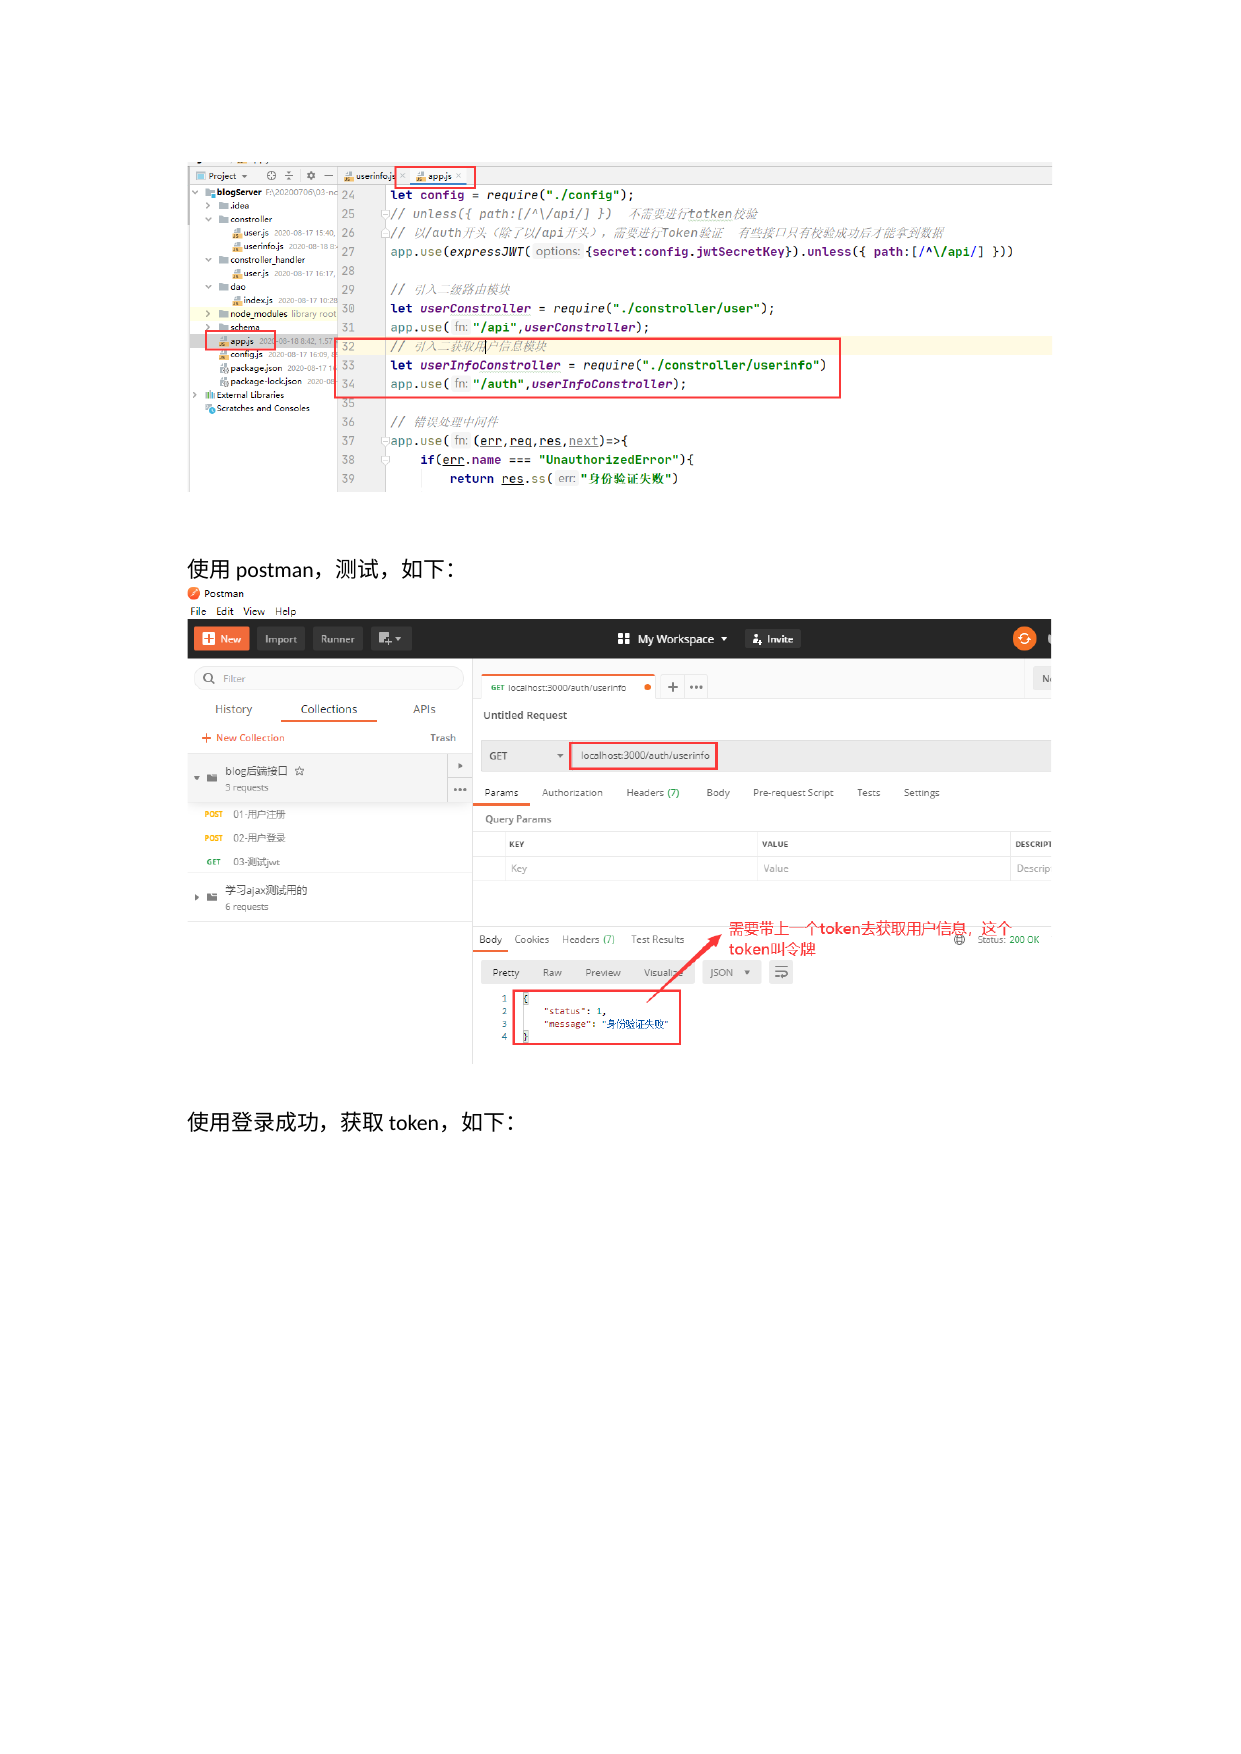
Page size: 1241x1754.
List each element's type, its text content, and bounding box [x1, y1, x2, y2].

text 使用postman，测试，如下： [187, 552, 1053, 584]
picture [187, 162, 1053, 492]
text 使用登录成功，获取token，如下： [187, 1104, 1053, 1137]
picture [187, 584, 1052, 1064]
